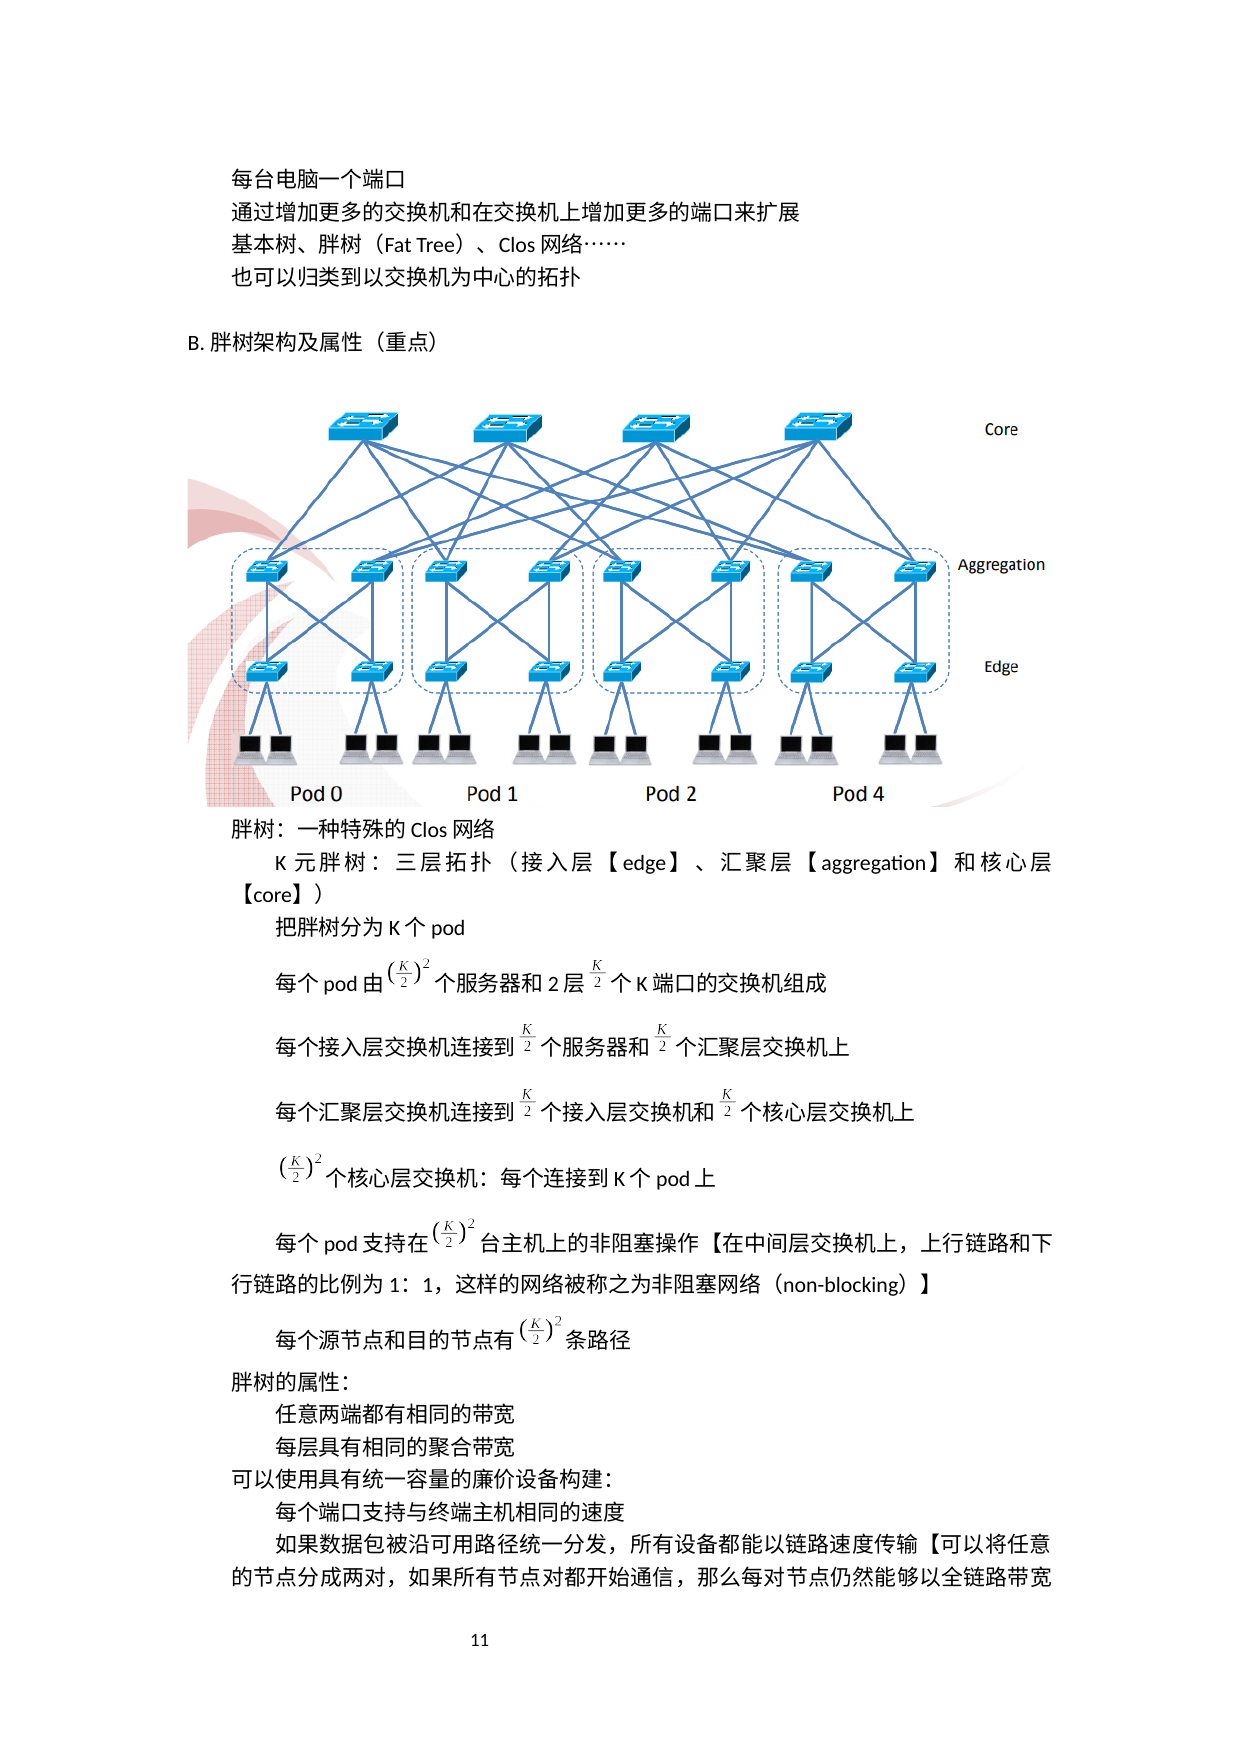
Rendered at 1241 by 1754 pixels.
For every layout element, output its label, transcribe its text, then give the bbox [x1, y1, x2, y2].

text 每层具有相同的聚合带宽 [231, 1429, 1053, 1462]
text 胖树的属性： [187, 1364, 1053, 1397]
text 任意两端都有相同的带宽 [231, 1397, 1053, 1429]
text 每个pod由个服务器和2层个K端口的交换机组成 [231, 942, 1053, 1007]
text 每个源节点和目的节点有条路径 [231, 1299, 1053, 1364]
text 可以使用具有统一容量的廉价设备构建： [187, 1462, 1053, 1494]
list 胖树架构及属性（重点） [187, 324, 1053, 357]
text 每个pod支持在台主机上的非阻塞操作【在中间层交换机上，上行链路和下行链路的比例为1：1，这样的网络被称之为非阻塞网络（non-blocking）】 [231, 1202, 1053, 1299]
text 把胖树分为K个pod [231, 909, 1053, 942]
text 基本树、胖树（Fat Tree）、Clos网络…… [187, 227, 1053, 259]
text 每台电脑一个端口 [187, 162, 1053, 194]
text K元胖树：三层拓扑（接入层【edge】、汇聚层【aggregation】和核心层【core】） [231, 844, 1053, 909]
text 个核心层交换机：每个连接到K个pod上 [231, 1137, 1053, 1202]
text 胖树：一种特殊的Clos网络 [187, 812, 1053, 844]
text 也可以归类到以交换机为中心的拓扑 [187, 259, 1053, 292]
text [231, 1527, 1053, 1592]
text 每个汇聚层交换机连接到个接入层交换机和个核心层交换机上 [231, 1072, 1053, 1137]
text 通过增加更多的交换机和在交换机上增加更多的端口来扩展 [187, 194, 1053, 227]
text 每个接入层交换机连接到个服务器和个汇聚层交换机上 [231, 1007, 1053, 1072]
text 每个端口支持与终端主机相同的速度 [231, 1494, 1053, 1527]
picture [187, 357, 1052, 807]
